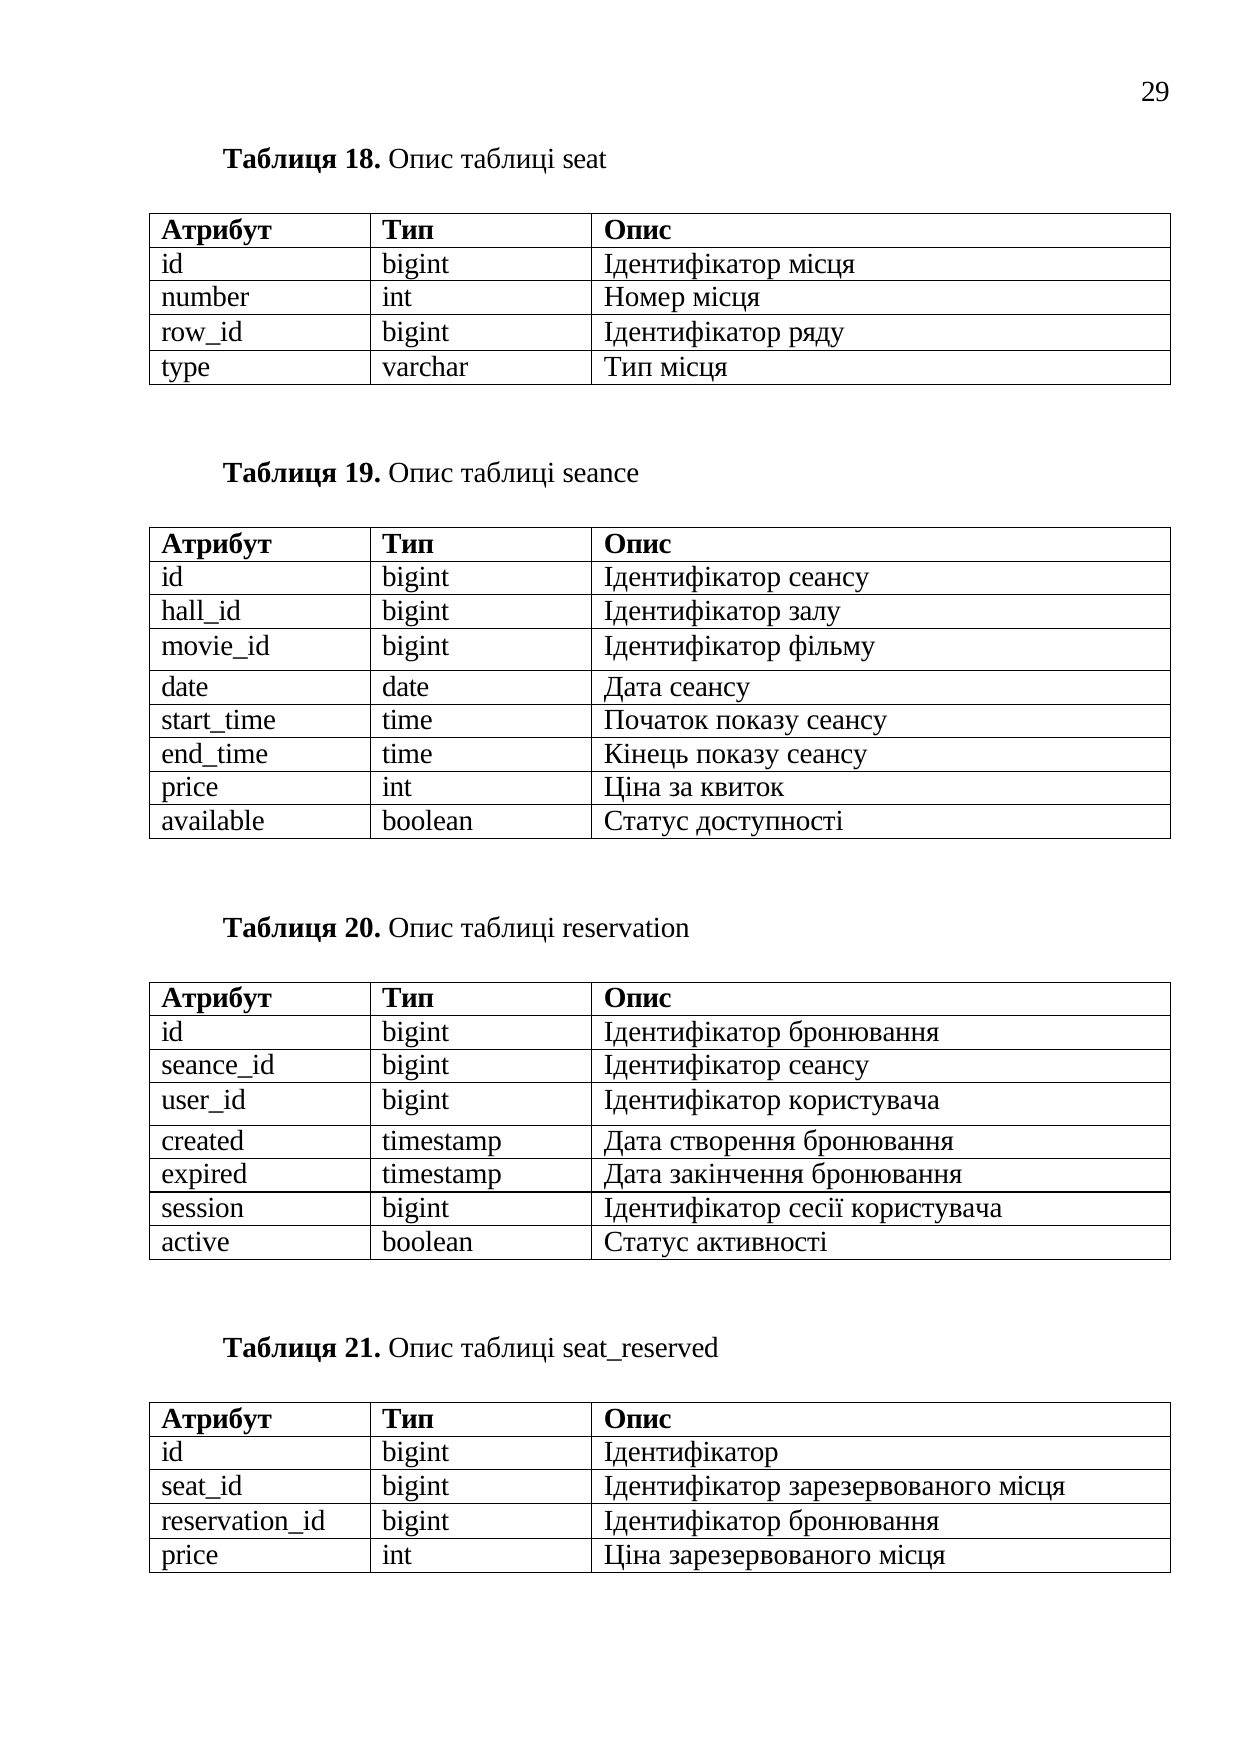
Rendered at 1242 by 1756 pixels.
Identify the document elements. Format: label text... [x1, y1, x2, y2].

table_cell Початок показу сеансу [592, 705, 1170, 737]
table_cell bigint [371, 629, 591, 670]
table_cell Дата закінчення бронювання [592, 1159, 1170, 1191]
table_cell int [371, 772, 591, 804]
table_cell created [150, 1126, 370, 1158]
table_cell bigint [371, 1083, 591, 1124]
table_header Атрибут [150, 1403, 370, 1436]
table_header Атрибут [150, 528, 370, 561]
table_cell Тип місця [592, 351, 1170, 384]
table_cell boolean [371, 805, 591, 838]
table_header Опис [592, 528, 1170, 561]
table_header Тип [371, 1403, 591, 1436]
table_cell hall_id [150, 595, 370, 628]
table_cell time [371, 705, 591, 737]
text Таблиця 20. Опис таблиці reservation [223, 910, 1183, 943]
table_cell int [371, 281, 591, 314]
table_cell type [150, 351, 370, 384]
text Таблиця 21. Опис таблиці seat_reserved [223, 1331, 1183, 1364]
table_cell date [150, 671, 370, 704]
text Таблиця 18. Опис таблиці seat [223, 141, 1183, 175]
table_header Тип [371, 214, 591, 247]
table_cell expired [150, 1159, 370, 1191]
table_cell bigint [371, 315, 591, 349]
table_cell start_time [150, 705, 370, 737]
table_cell row_id [150, 315, 370, 349]
table_cell bigint [371, 1193, 591, 1225]
table_cell session [150, 1193, 370, 1225]
table_cell date [371, 671, 591, 704]
table_cell timestamp [371, 1159, 591, 1191]
table_cell user_id [150, 1083, 370, 1124]
table_cell seat_id [150, 1470, 370, 1503]
table_cell available [150, 805, 370, 838]
table_cell Ідентифікатор фільму [592, 629, 1170, 670]
table_cell Ідентифікатор бронювання [592, 1504, 1170, 1538]
table_cell bigint [371, 248, 591, 280]
table_header Атрибут [150, 983, 370, 1015]
table_cell movie_id [150, 629, 370, 670]
table_cell Ціна за квиток [592, 772, 1170, 804]
table_cell number [150, 281, 370, 314]
table_cell Номер місця [592, 281, 1170, 314]
table_cell id [150, 1437, 370, 1469]
table_cell timestamp [371, 1126, 591, 1158]
table_header Опис [592, 1403, 1170, 1436]
table_cell boolean [371, 1226, 591, 1258]
table_cell bigint [371, 1016, 591, 1048]
table_cell varchar [371, 351, 591, 384]
table_cell Ідентифікатор залу [592, 595, 1170, 628]
table_cell id [150, 1016, 370, 1048]
table_cell bigint [371, 562, 591, 594]
table_cell Кінець показу сеансу [592, 738, 1170, 771]
table_cell bigint [371, 1050, 591, 1082]
table_cell Ідентифікатор зарезервованого місця [592, 1470, 1170, 1503]
table_cell bigint [371, 595, 591, 628]
table_cell id [150, 248, 370, 280]
table_cell Ідентифікатор користувача [592, 1083, 1170, 1124]
table_cell Ідентифікатор ряду [592, 315, 1170, 349]
table_header Тип [371, 983, 591, 1015]
table_header Опис [592, 214, 1170, 247]
table_cell bigint [371, 1504, 591, 1538]
table_cell Дата сеансу [592, 671, 1170, 704]
table_cell Ціна зарезервованого місця [592, 1539, 1170, 1572]
table_cell Ідентифікатор [592, 1437, 1170, 1469]
table_cell reservation_id [150, 1504, 370, 1538]
table_cell Статус доступності [592, 805, 1170, 838]
text Таблиця 19. Опис таблиці seance [223, 455, 1183, 489]
table_cell int [371, 1539, 591, 1572]
table_cell bigint [371, 1470, 591, 1503]
table_cell price [150, 1539, 370, 1572]
table_cell Дата створення бронювання [592, 1126, 1170, 1158]
table_cell seance_id [150, 1050, 370, 1082]
table_cell id [150, 562, 370, 594]
table_header Тип [371, 528, 591, 561]
table_cell end_time [150, 738, 370, 771]
table_cell time [371, 738, 591, 771]
table_cell bigint [371, 1437, 591, 1469]
table_header Атрибут [150, 214, 370, 247]
table_cell Ідентифікатор бронювання [592, 1016, 1170, 1048]
table_cell Ідентифікатор сесії користувача [592, 1193, 1170, 1225]
table_header Опис [592, 983, 1170, 1015]
table_cell Ідентифікатор сеансу [592, 1050, 1170, 1082]
table_cell active [150, 1226, 370, 1258]
table_cell Статус активності [592, 1226, 1170, 1258]
table_cell Ідентифікатор місця [592, 248, 1170, 280]
table_cell price [150, 772, 370, 804]
table_cell Ідентифікатор сеансу [592, 562, 1170, 594]
